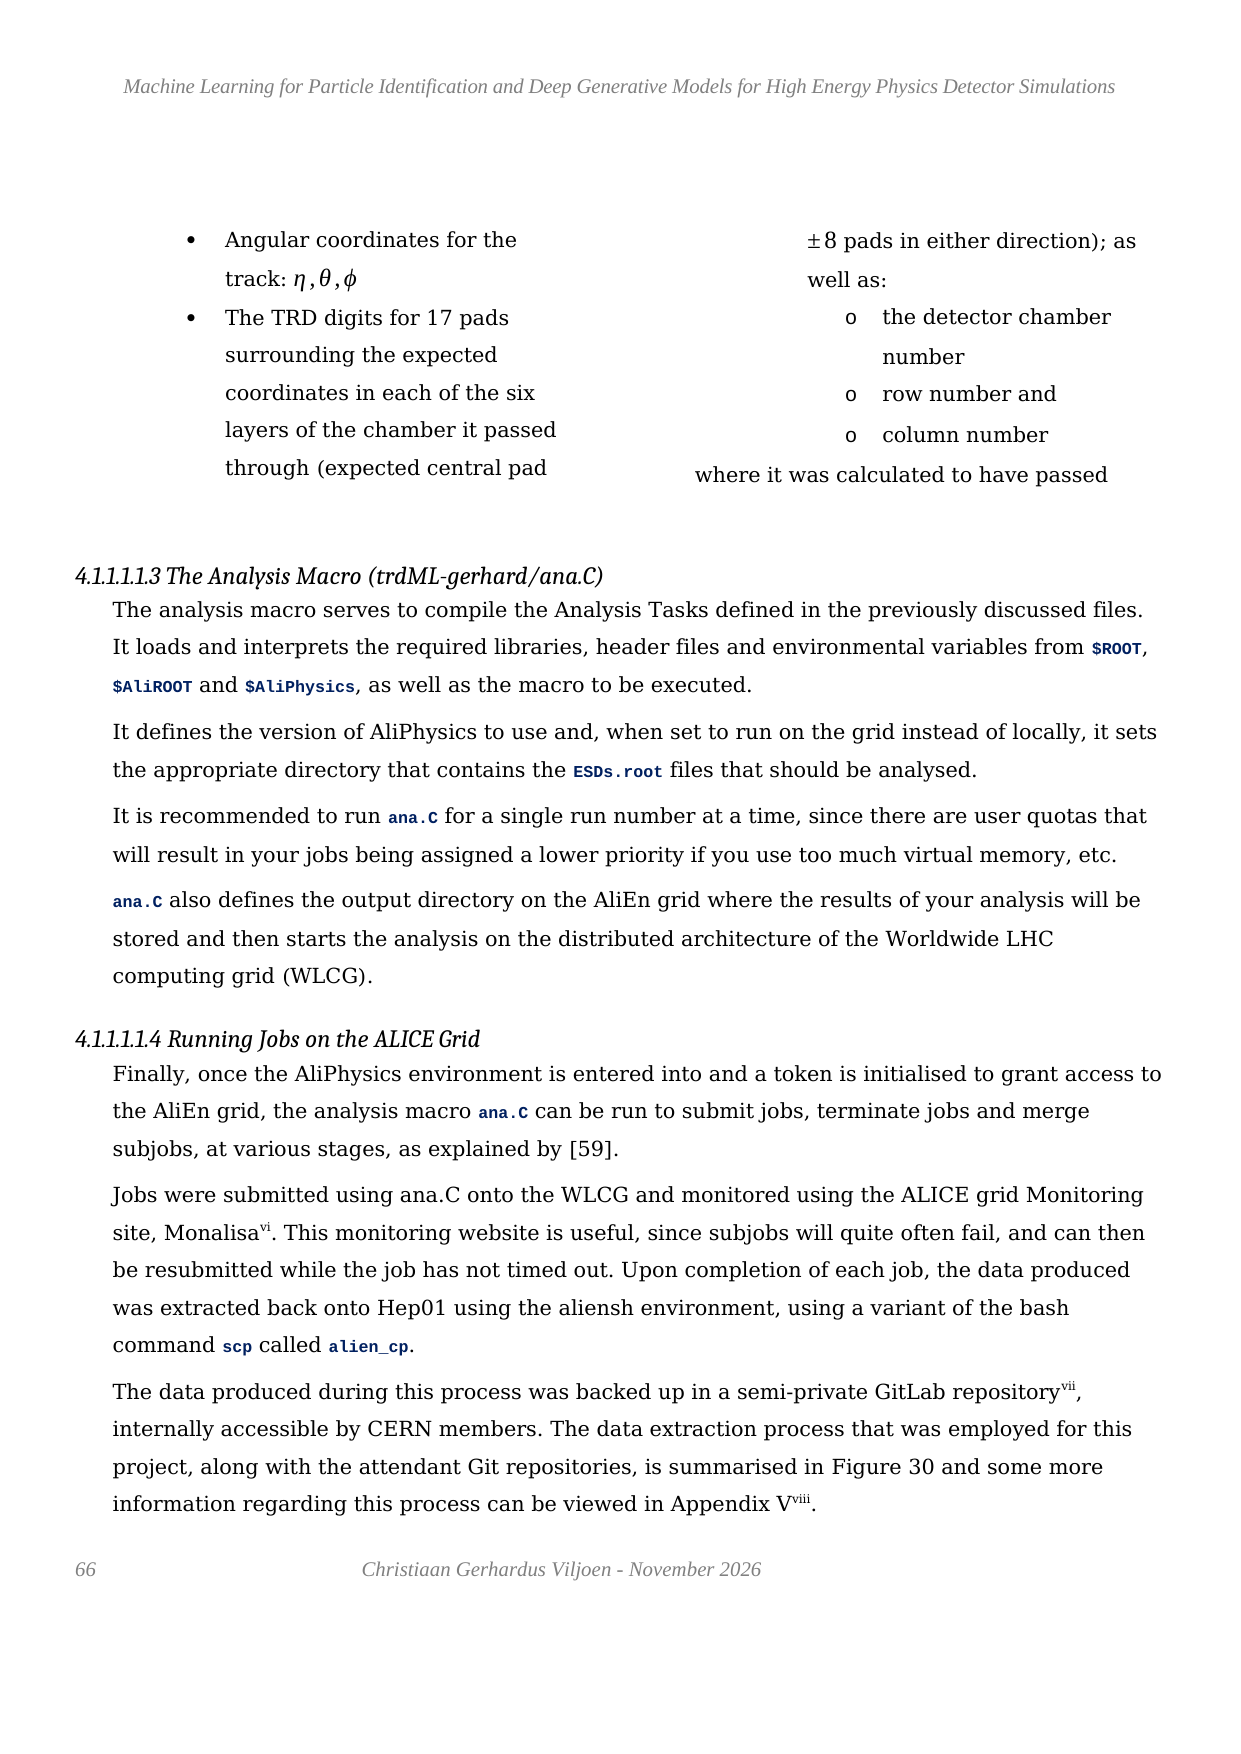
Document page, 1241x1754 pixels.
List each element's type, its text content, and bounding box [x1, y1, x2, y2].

subtitle The Analysis Macro (trdML-gerhard/ana.C) [75, 562, 1165, 590]
subtitle Running Jobs on the ALICE Grid [75, 1025, 1165, 1054]
text ana.C also defines the output directory on the AliEn grid where the results of your analysis will be stored and then starts the analysis on the distributed architecture of the Worldwide LHC computing grid (WLCG). [112, 887, 1165, 988]
list row number and [844, 381, 1165, 408]
text The analysis macro serves to compile the Analysis Tasks defined in the previously discussed files. It loads and interprets the required libraries, header files and environmental variables from $ROOT, $AliROOT and $AliPhysics, as well as the macro to be executed. [112, 597, 1165, 698]
text It is recommended to run ana.C for a single run number at a time, since there are user quotas that will result in your jobs being assigned a lower priority if you use too much virtual memory, etc. [112, 803, 1165, 866]
list The TRD digits for 17 pads surrounding the expected coordinates in each of the six layers of the chamber it passed through (expected central pad pads in either direction); as well as: [769, 227, 1165, 292]
text The data produced during this process was backed up in a semi-private GitLab repository, internally accessible by CERN members. The data extraction process that was employed for this project, along with the attendant Git repositories, is summarised in Figure 30 and some more information regarding this process can be viewed in Appendix V. [112, 1379, 1165, 1516]
text Finally, once the AliPhysics environment is entered into and a token is initialised to grant access to the AliEn grid, the analysis macro ana.C can be run to submit jobs, terminate jobs and merge subjobs, at various stages, as explained by . [112, 1060, 1165, 1161]
list Angular coordinates for the track: [187, 227, 583, 292]
list The TRD digits for 17 pads surrounding the expected coordinates in each of the six layers of the chamber it passed through (expected central pad pads in either direction); as well as: [187, 304, 583, 479]
list column number [844, 421, 1165, 448]
text Jobs were submitted using ana.C onto the WLCG and monitored using the ALICE grid Monitoring site, Monalisa. This monitoring website is useful, since subjobs will quite often fail, and can then be resubmitted while the job has not timed out. Upon completion of each job, the data produced was extracted back onto Hep01 using the aliensh environment, using a variant of the bash command scp called alien_cp. [112, 1182, 1165, 1357]
list where it was calculated to have passed through the TRD [694, 462, 1165, 524]
text It defines the version of AliPhysics to use and, when set to run on the grid instead of locally, it sets the appropriate directory that contains the ESDs.root files that should be analysed. [112, 719, 1165, 782]
list the detector chamber number [844, 304, 1165, 368]
